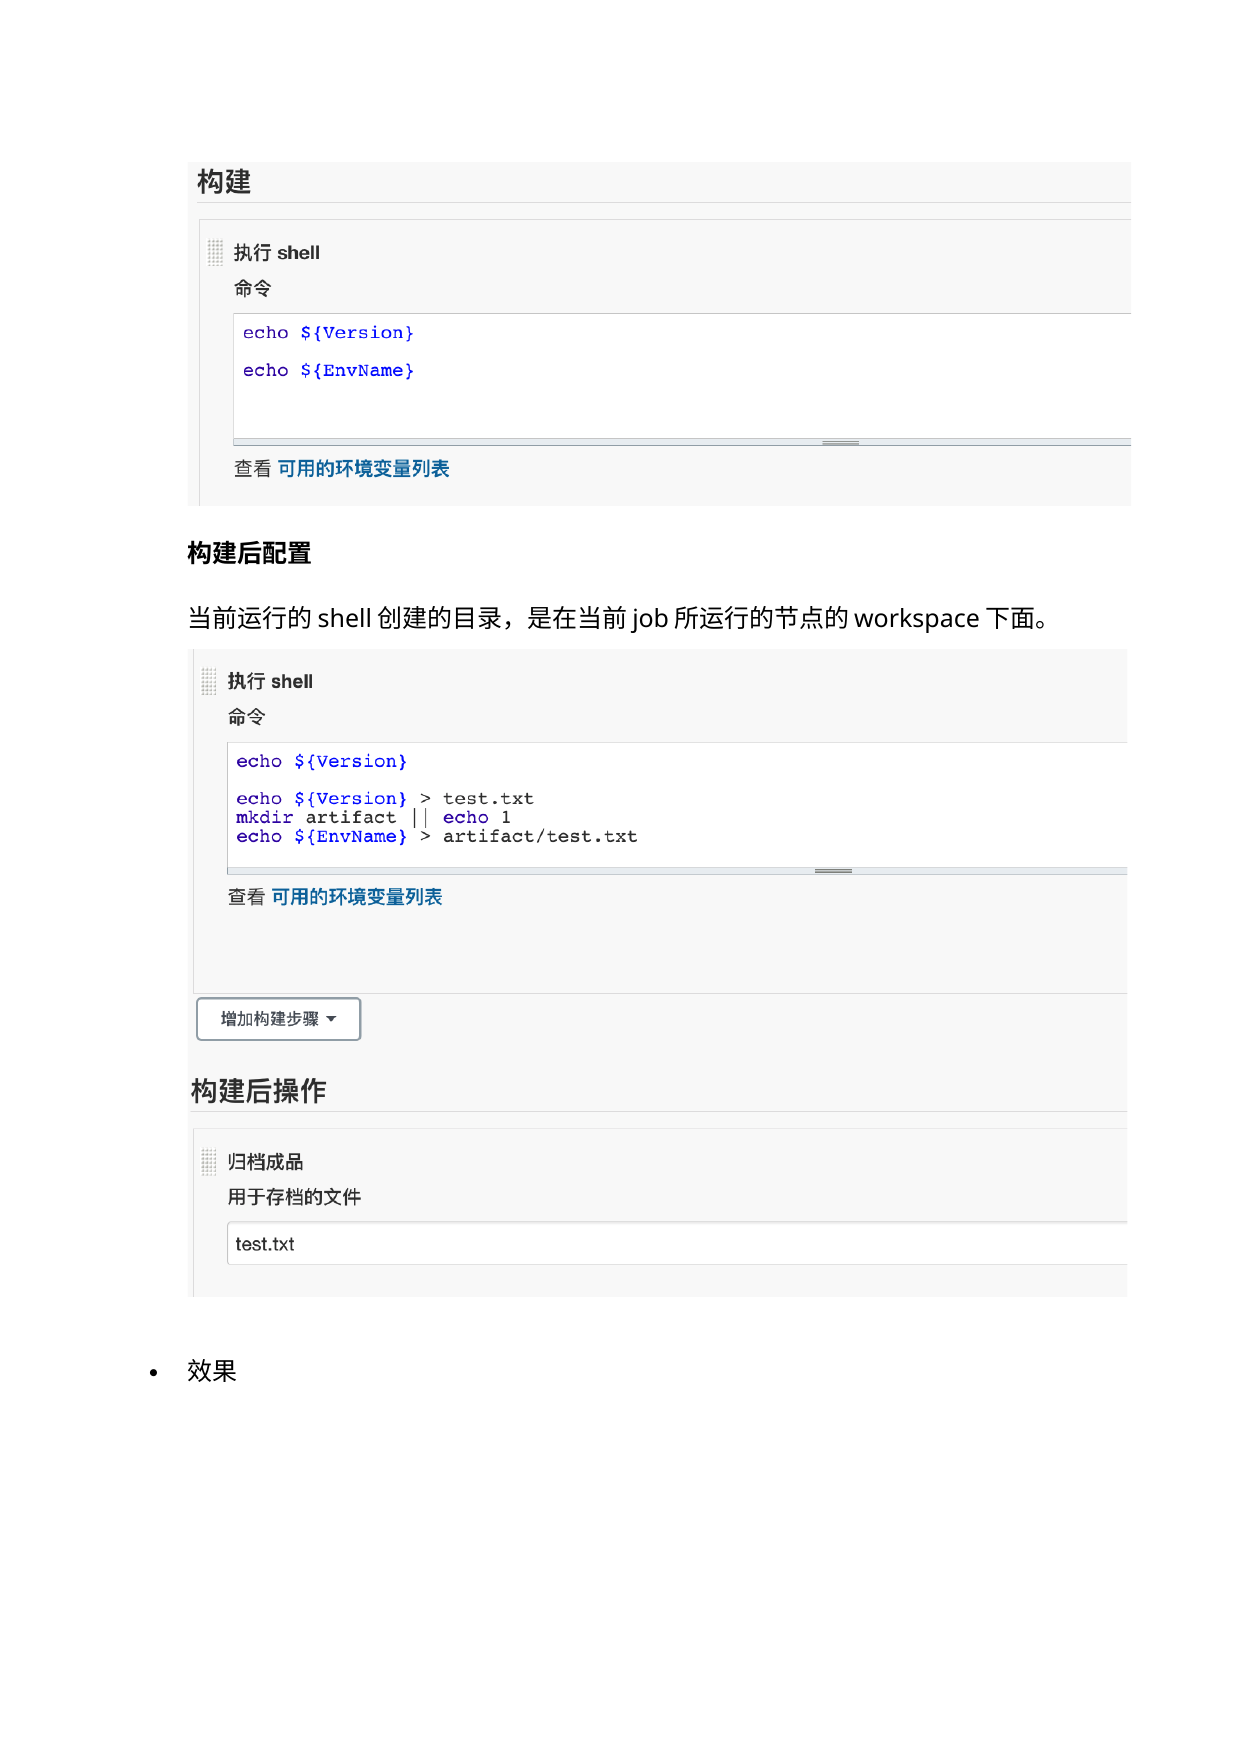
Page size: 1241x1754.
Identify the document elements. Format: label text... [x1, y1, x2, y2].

picture [187, 649, 1128, 1297]
text 当前运行的shell创建的目录，是在当前job所运行的节点的workspace下面。 [187, 584, 1053, 649]
text 构建后配置 [187, 519, 1053, 584]
list 效果 [150, 1337, 1053, 1402]
picture [187, 162, 1132, 506]
